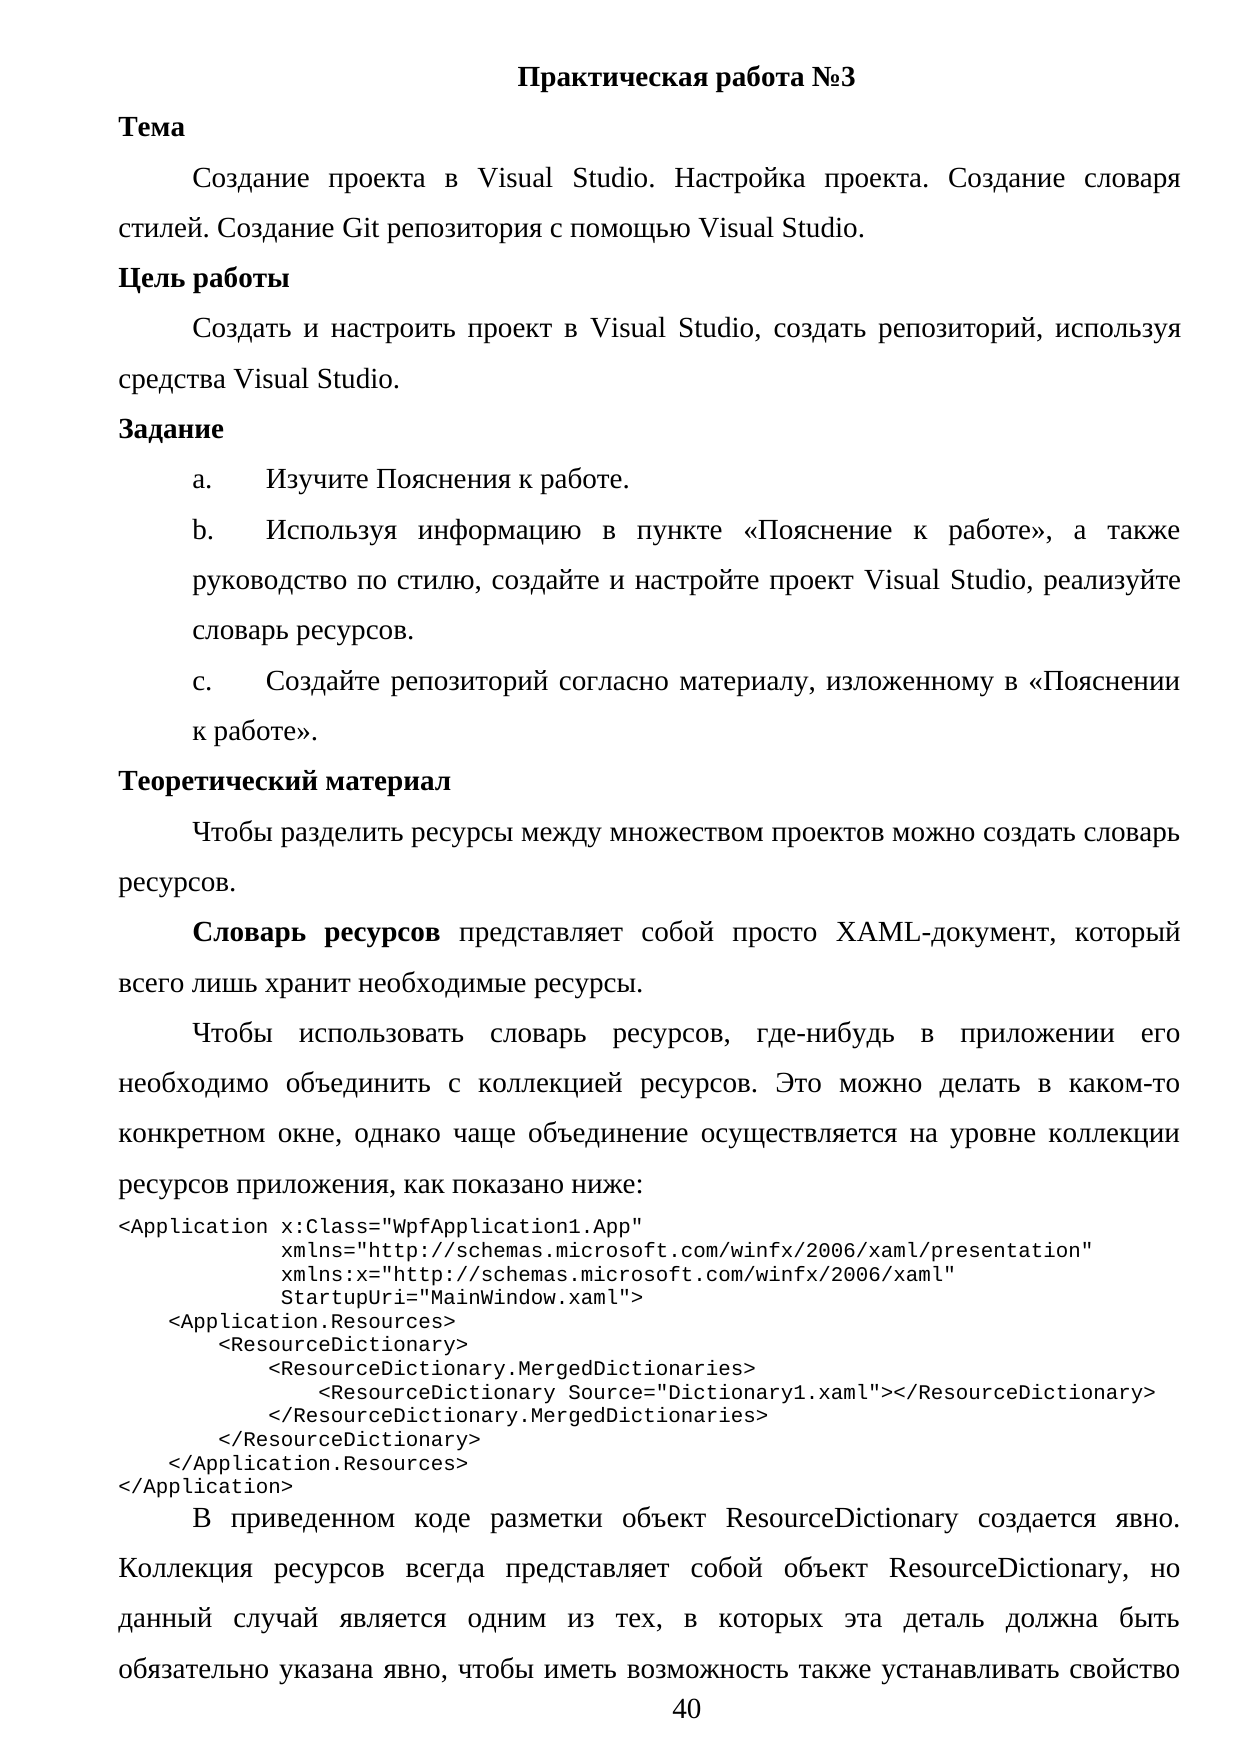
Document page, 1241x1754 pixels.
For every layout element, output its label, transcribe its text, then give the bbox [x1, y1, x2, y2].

text <Application.Resources> [118, 1311, 1181, 1334]
text Задание [118, 411, 1181, 445]
text Чтобы использовать словарь ресурсов, где-нибудь в приложении его необходимо объединить с коллекцией ресурсов. Это можно делать в каком-то конкретном окне, однако чаще объединение осуществляется на уровне коллекции ресурсов приложения, как показано ниже: [118, 1015, 1181, 1199]
text Теоретический материал [118, 763, 1181, 797]
text Практическая работа №3 [118, 59, 1181, 93]
text StartupUri="MainWindow.xaml"> [118, 1287, 1181, 1311]
text <ResourceDictionary> [118, 1334, 1181, 1358]
text Тема [118, 109, 1181, 143]
text Цель работы [118, 260, 1181, 294]
list Изучите Пояснения к работе. [192, 462, 1181, 495]
text <ResourceDictionary.MergedDictionaries> [118, 1358, 1181, 1382]
text Создать и настроить проект в Visual Studio, создать репозиторий, используя средства Visual Studio. [118, 311, 1181, 394]
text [118, 1500, 1181, 1684]
list Используя информацию в пункте «Пояснение к работе», а также руководство по стилю, создайте и настройте проект Visual Studio, реализуйте словарь ресурсов. [192, 512, 1181, 646]
text Создание проекта в Visual Studio. Настройка проекта. Создание словаря стилей. Создание Git репозитория с помощью Visual Studio. [118, 160, 1181, 243]
list Создайте репозиторий согласно материалу, изложенному в «Пояснении к работе». [192, 663, 1181, 747]
text </Application.Resources> [118, 1453, 1181, 1476]
text Словарь ресурсов представляет собой просто XAML-документ, который всего лишь хранит необходимые ресурсы. [118, 914, 1181, 998]
text <ResourceDictionary Source="Dictionary1.xaml"></ResourceDictionary> [118, 1382, 1181, 1405]
text </Application> [118, 1476, 1181, 1500]
text Чтобы разделить ресурсы между множеством проектов можно создать словарь ресурсов. [118, 814, 1181, 898]
text xmlns="http://schemas.microsoft.com/winfx/2006/xaml/presentation" [118, 1240, 1181, 1263]
text </ResourceDictionary> [118, 1429, 1181, 1453]
text <Application x:Class="WpfApplication1.App" [118, 1216, 1181, 1240]
text xmlns:x="http://schemas.microsoft.com/winfx/2006/xaml" [118, 1263, 1181, 1287]
text </ResourceDictionary.MergedDictionaries> [118, 1405, 1181, 1429]
